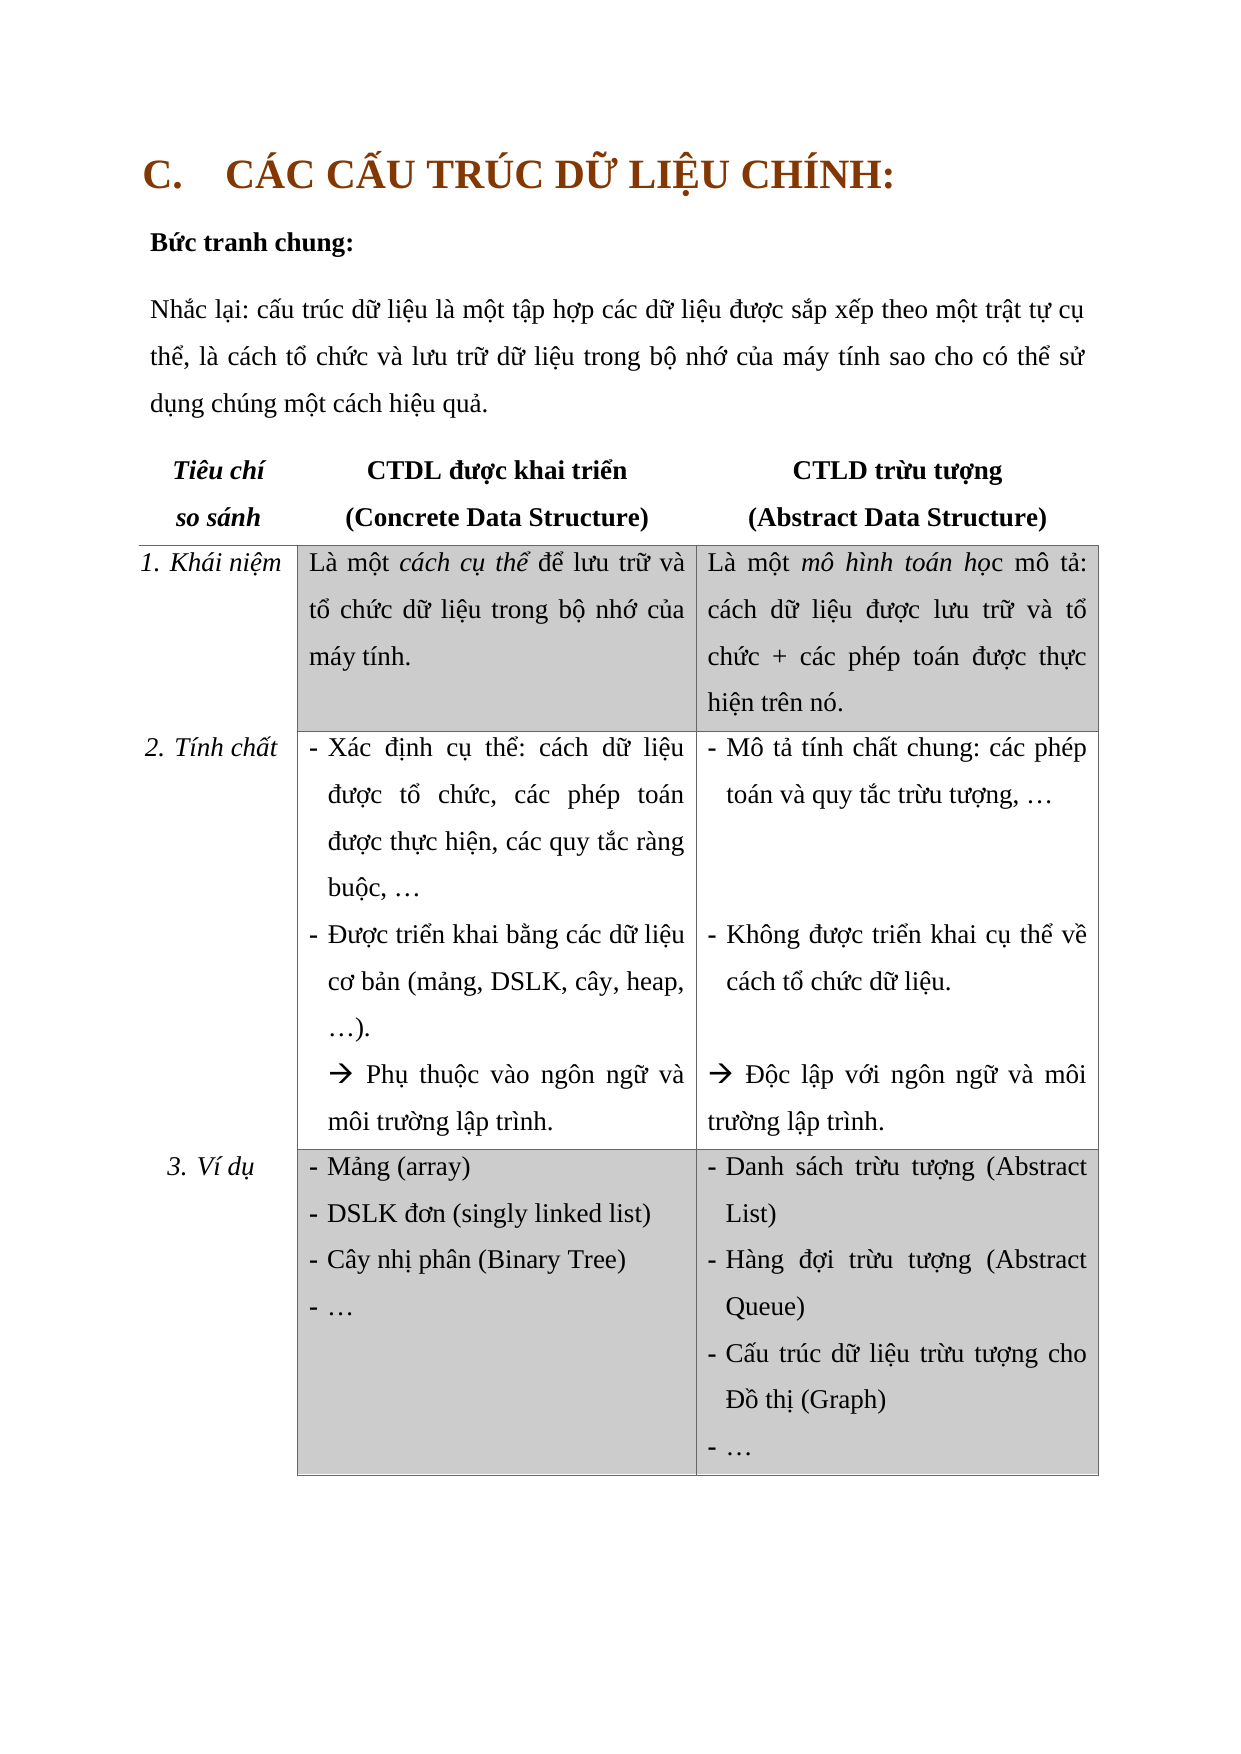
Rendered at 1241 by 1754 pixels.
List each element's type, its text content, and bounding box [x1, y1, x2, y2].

text Bức tranh chung: [150, 226, 1087, 257]
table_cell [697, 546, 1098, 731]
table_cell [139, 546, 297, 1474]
list CÁC CẤU TRÚC DỮ LIỆU CHÍNH: [142, 150, 1087, 198]
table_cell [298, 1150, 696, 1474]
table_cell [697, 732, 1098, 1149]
text Nhắc lại: cấu trúc dữ liệu là một tập hợp các dữ liệu được sắp xếp theo một trật tự cụ thể, là cách tổ chức và lưu trữ dữ liệu trong bộ nhớ của máy tính sao cho có thể sử dụng chúng một cách hiệu quả. [150, 293, 1087, 418]
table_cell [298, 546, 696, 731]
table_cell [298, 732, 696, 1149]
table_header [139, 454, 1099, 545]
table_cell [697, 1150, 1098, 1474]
